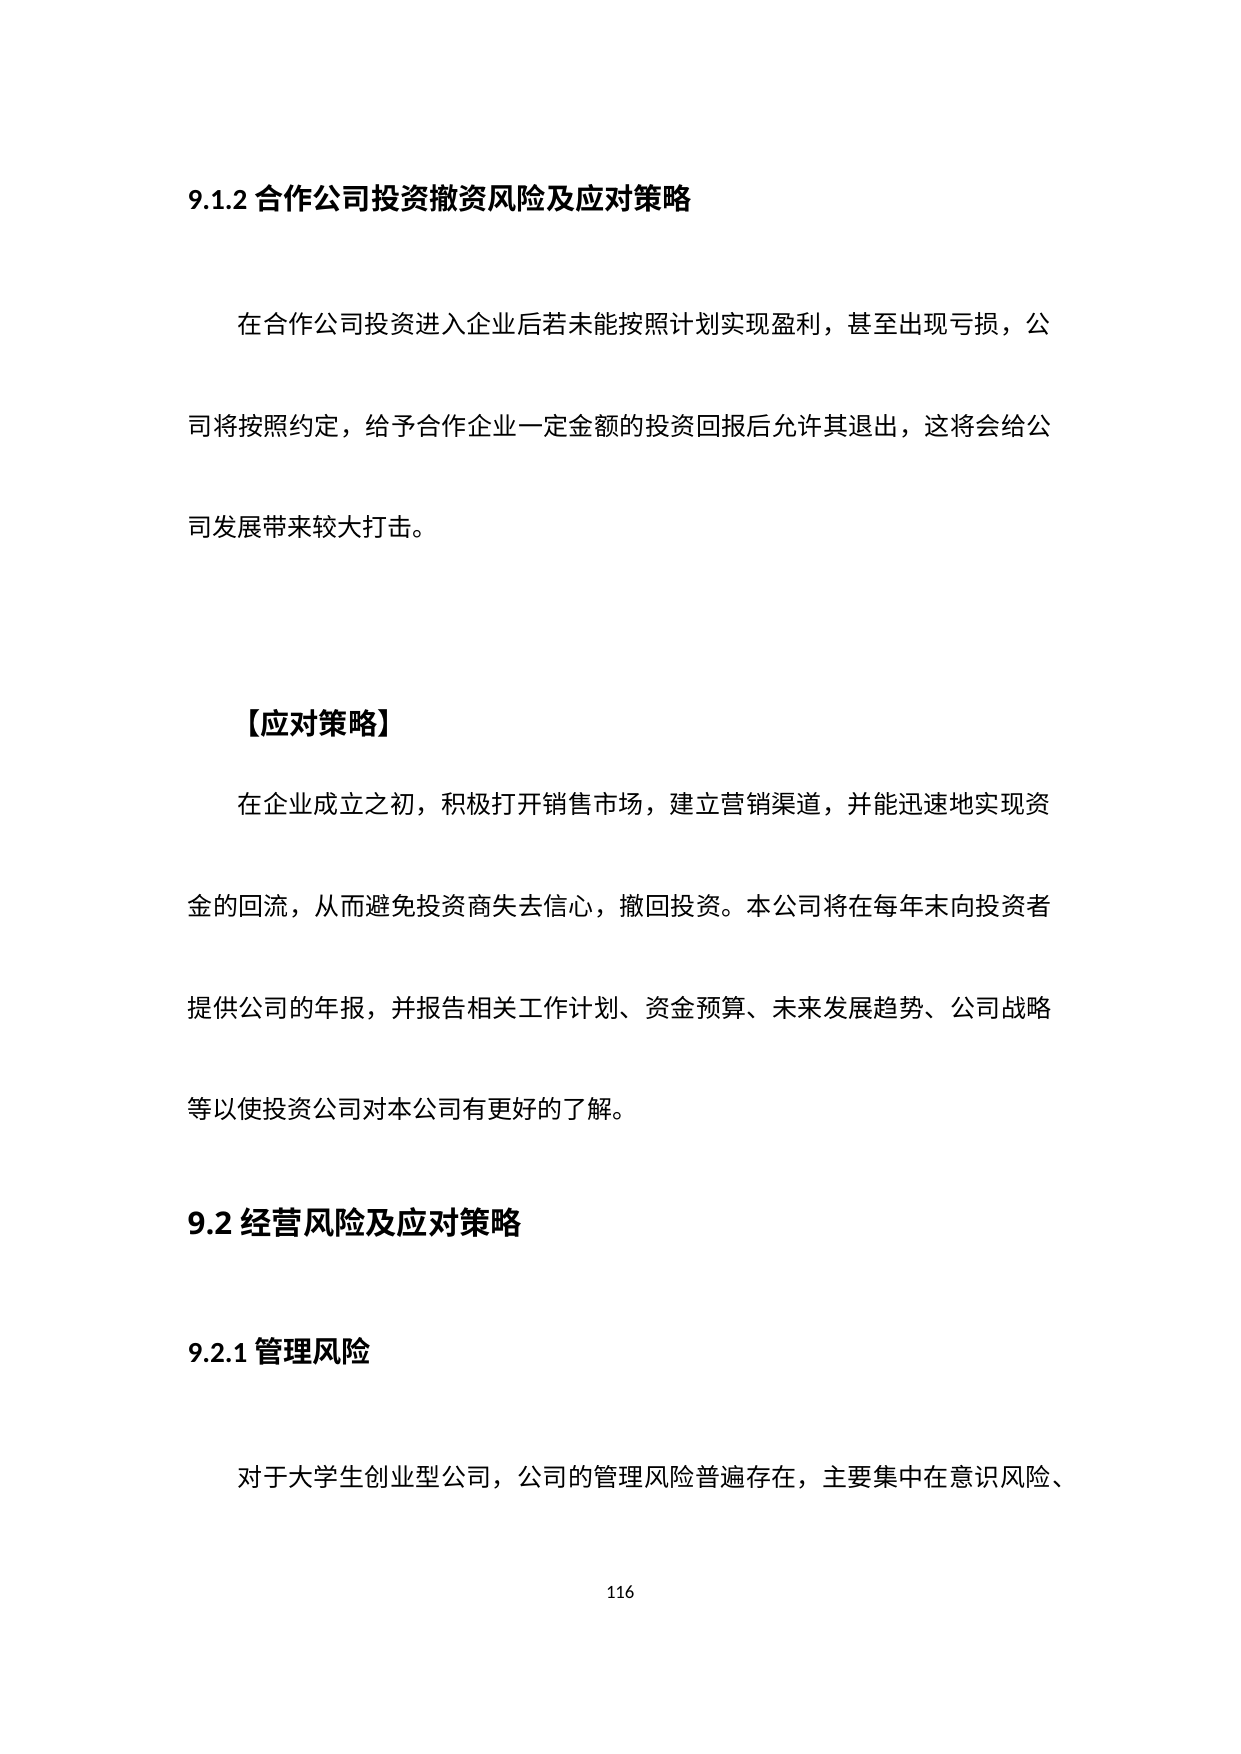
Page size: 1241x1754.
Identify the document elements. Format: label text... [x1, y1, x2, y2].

text 【应对策略】 [187, 688, 1053, 756]
subtitle 9.2.1 管理风险 [187, 1315, 1053, 1383]
subtitle 9.2 经营风险及应对策略 [187, 1187, 1053, 1255]
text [187, 1441, 1053, 1509]
text 在合作公司投资进入企业后若未能按照计划实现盈利，甚至出现亏损，公司将按照约定，给予合作企业一定金额的投资回报后允许其退出，这将会给公司发展带来较大打击。 [187, 288, 1053, 560]
subtitle 9.1.2 合作公司投资撤资风险及应对策略 [187, 162, 1053, 230]
text 在企业成立之初，积极打开销售市场，建立营销渠道，并能迅速地实现资金的回流，从而避免投资商失去信心，撤回投资。本公司将在每年末向投资者提供公司的年报，并报告相关工作计划、资金预算、未来发展趋势、公司战略等以使投资公司对本公司有更好的了解。 [187, 768, 1053, 1142]
